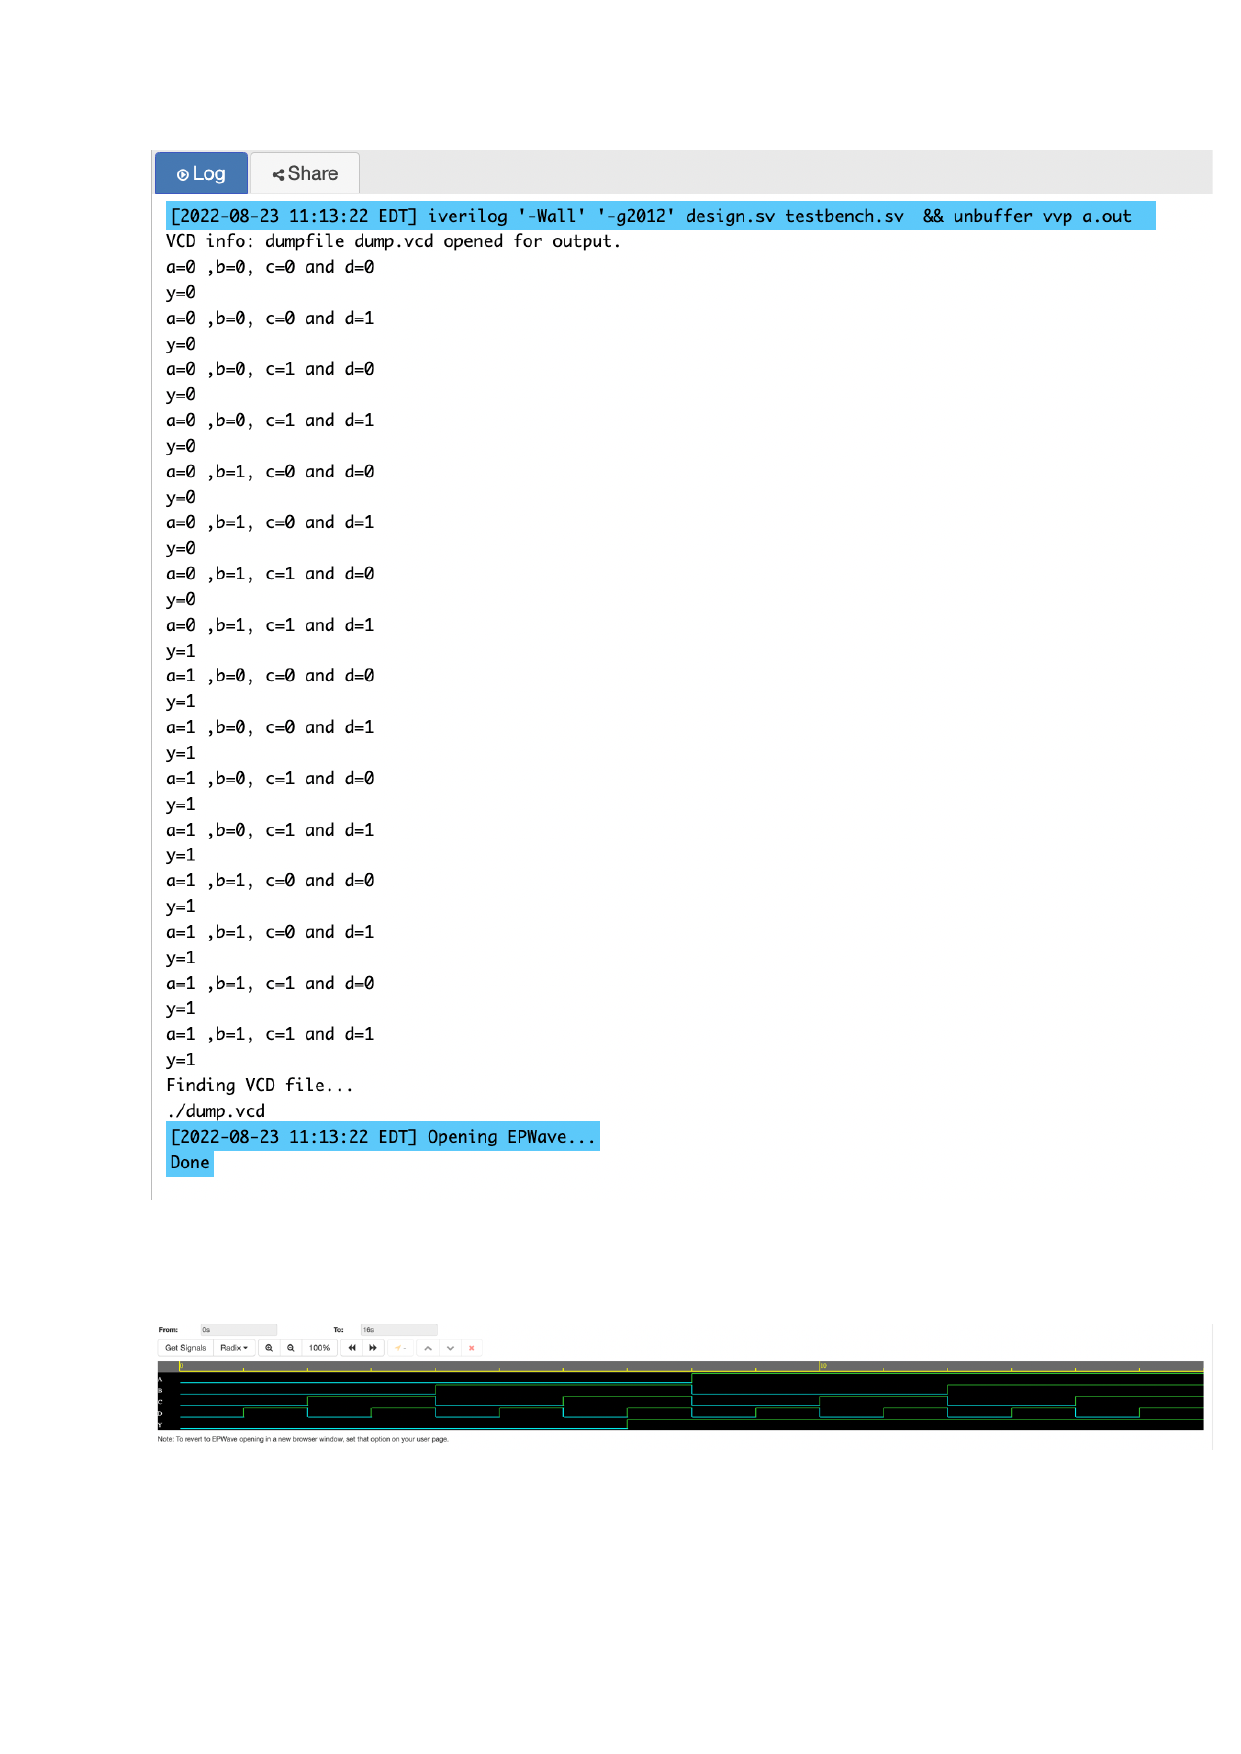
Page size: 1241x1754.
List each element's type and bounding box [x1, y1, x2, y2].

picture [150, 150, 1213, 1200]
picture [150, 1324, 1214, 1450]
